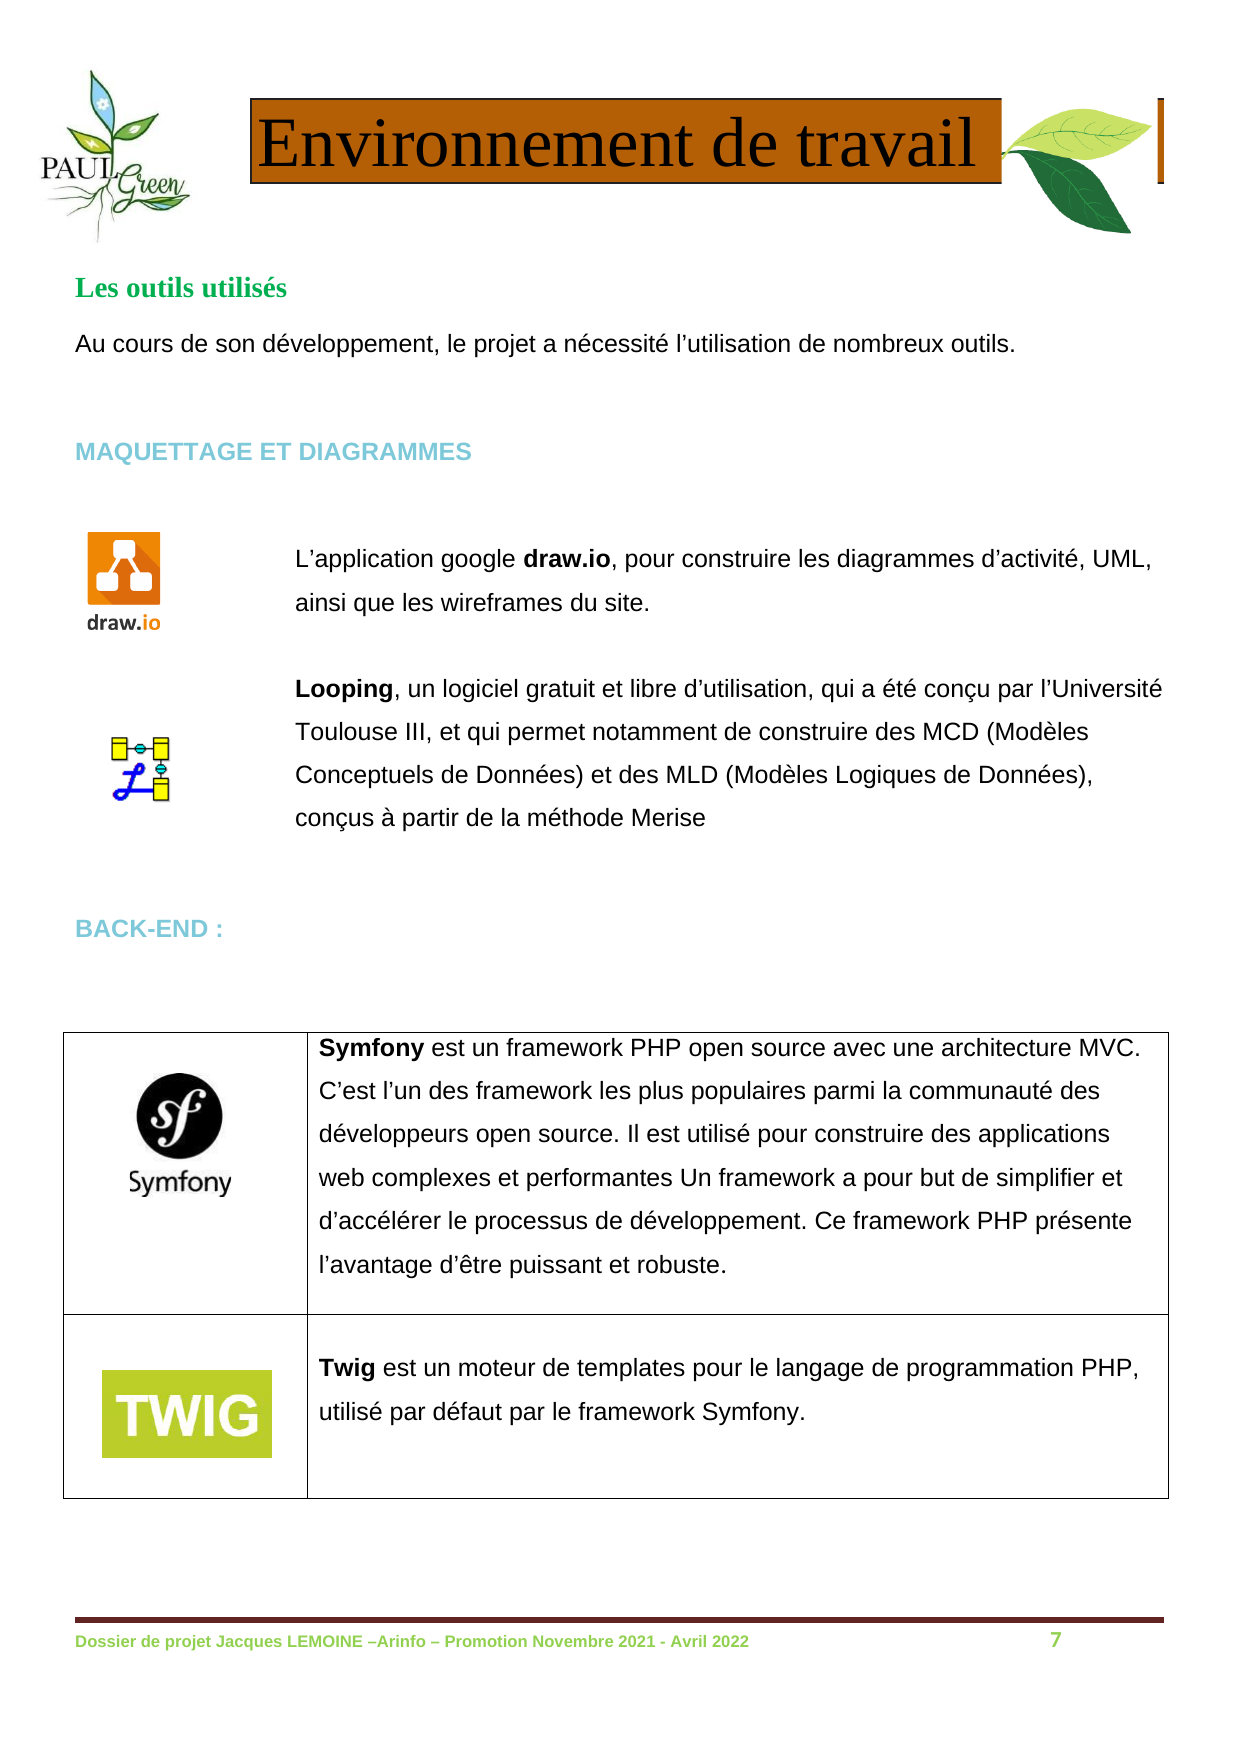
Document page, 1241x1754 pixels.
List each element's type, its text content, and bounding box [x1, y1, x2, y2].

picture [86, 709, 197, 832]
picture [93, 1314, 277, 1498]
text Les outils utilisés [75, 270, 1164, 303]
picture [129, 1073, 232, 1197]
text L’application google draw.io, pour construire les diagrammes d’activité, UML, ainsi que les wireframes du site. [295, 544, 1164, 616]
text Au cours de son développement, le projet a nécessité l’utilisation de nombreux outils. [75, 329, 1164, 358]
picture [27, 59, 198, 251]
picture [1001, 98, 1158, 241]
table_cell [64, 1315, 93, 1497]
table_cell [277, 1315, 307, 1497]
text Looping, un logiciel gratuit et libre d’utilisation, qui a été conçu par l’Université Toulouse III, et qui permet notamment de construire des MCD (Modèles Conceptuels de Données) et des MLD (Modèles Logiques de Données), conçus à partir de la méthode Merise [295, 674, 1164, 832]
text Environnement de travail [252, 100, 1001, 182]
table_header Symfony est un framework PHP open source avec une architecture MVC. C’est l’un des framework les plus populaires parmi la communauté des développeurs open source. Il est utilisé pour construire des applications web complexes et performantes Un framework a pour but de simplifier et d’accélérer le processus de développement. Ce framework PHP présente l’avantage d’être puissant et robuste. [308, 1033, 1168, 1314]
text MAQUETTAGE ET DIAGRAMMES [75, 437, 1164, 466]
table_header [64, 1033, 307, 1314]
picture [87, 532, 161, 630]
text BACK-END : [75, 914, 1164, 943]
table_cell Twig est un moteur de templates pour le langage de programmation PHP, utilisé par défaut par le framework Symfony. [308, 1315, 1168, 1497]
